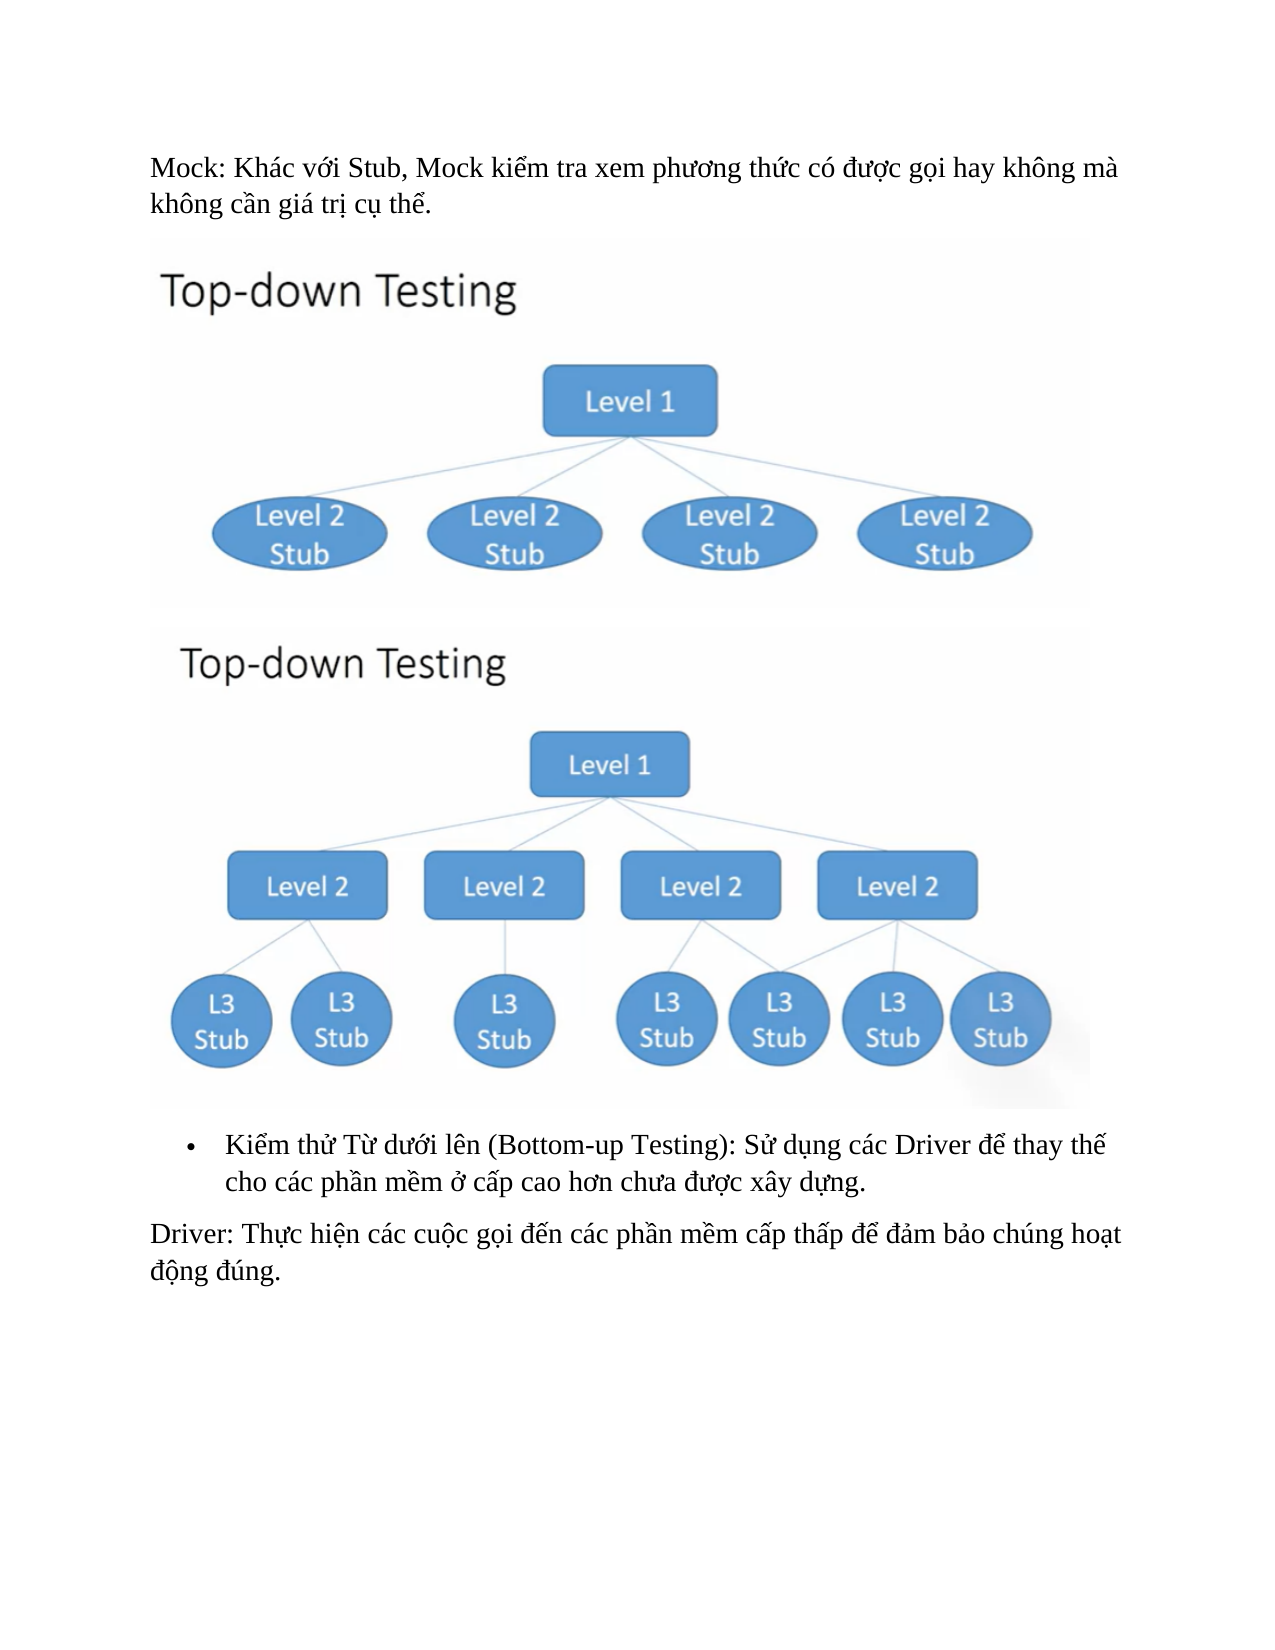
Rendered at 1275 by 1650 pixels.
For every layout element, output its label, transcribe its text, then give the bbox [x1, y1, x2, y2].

picture [150, 238, 1090, 608]
list Kiểm thử Từ dưới lên (Bottom-up Testing): Sử dụng các Driver để thay thế cho các phần mềm ở cấp cao hơn chưa được xây dựng. [187, 1127, 1125, 1197]
picture [150, 627, 1090, 1109]
text Mock: Khác với Stub, Mock kiểm tra xem phương thức có được gọi hay không mà không cần giá trị cụ thể. [150, 150, 1125, 220]
text Driver: Thực hiện các cuộc gọi đến các phần mềm cấp thấp để đảm bảo chúng hoạt động đúng. [150, 1216, 1125, 1286]
